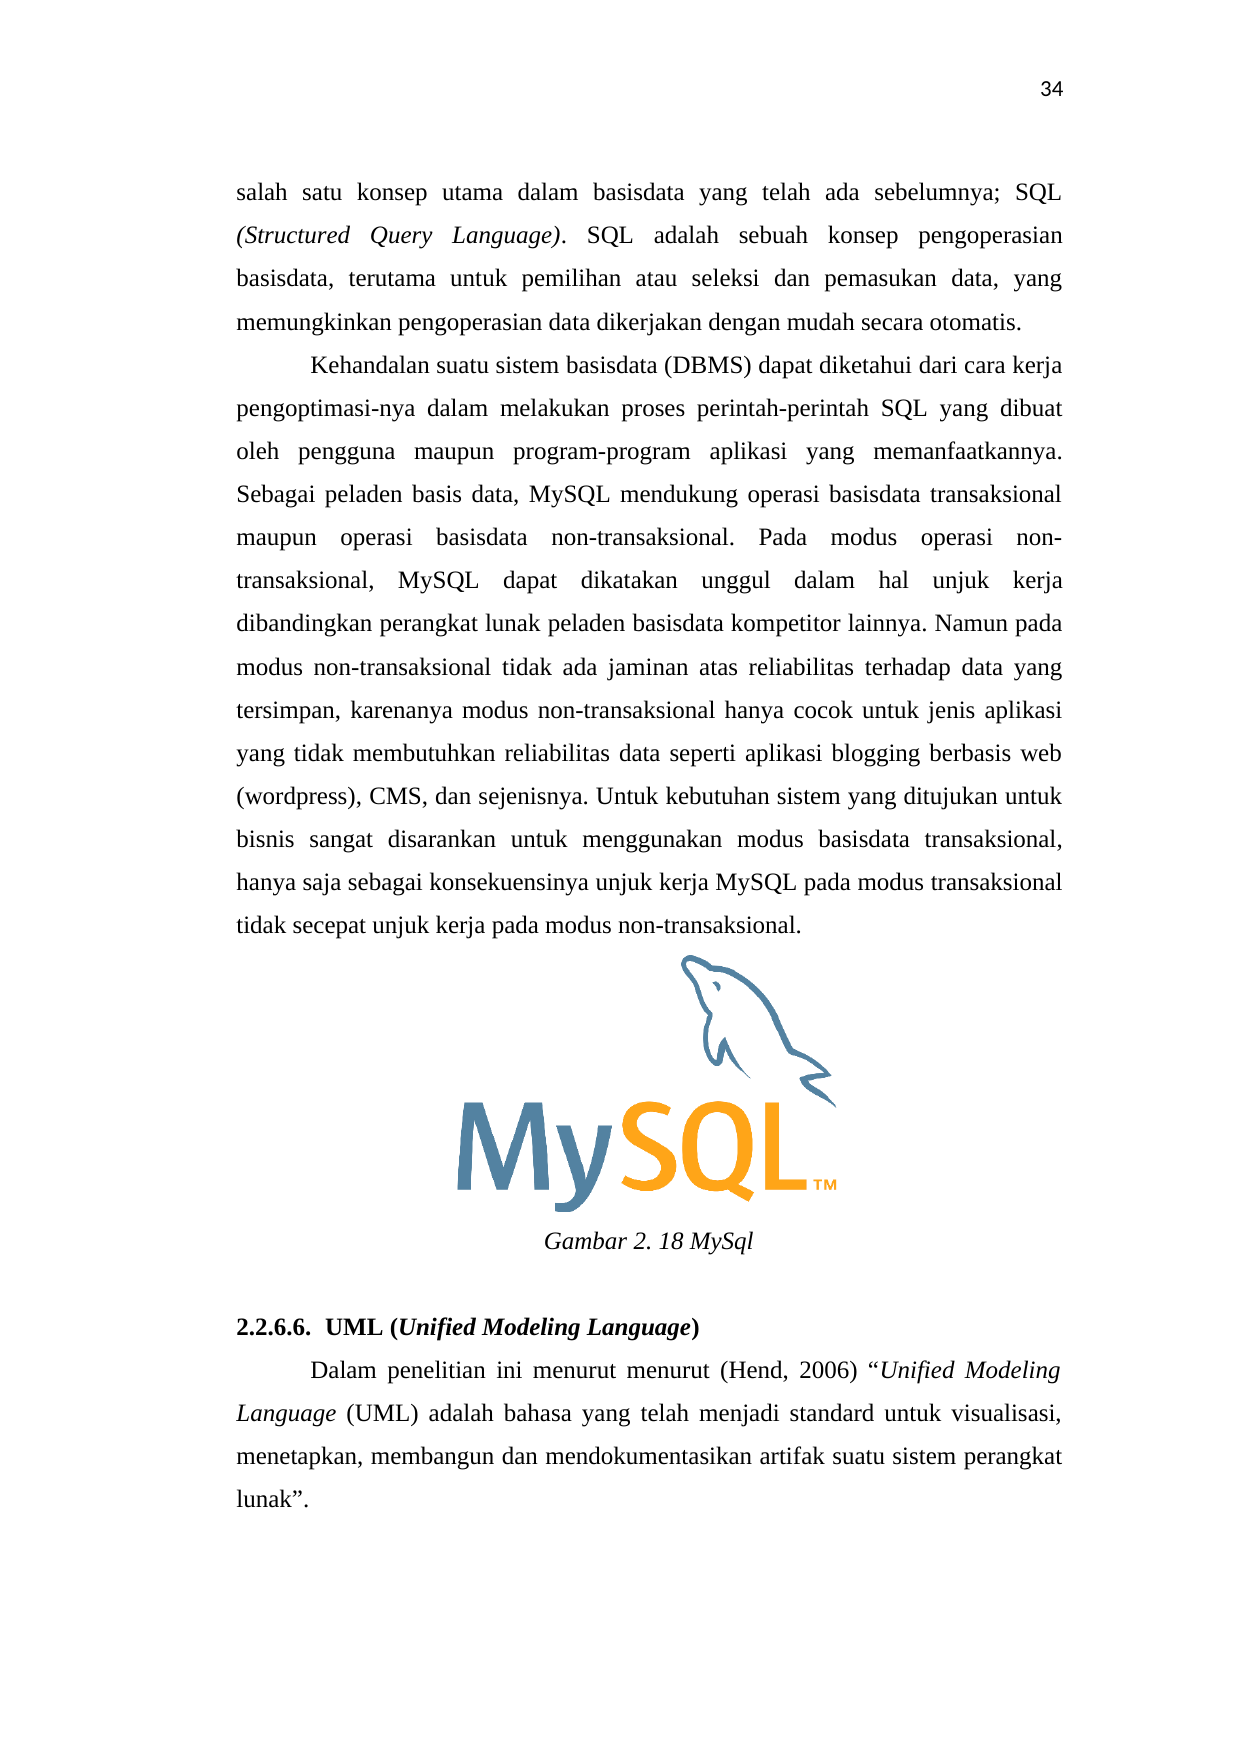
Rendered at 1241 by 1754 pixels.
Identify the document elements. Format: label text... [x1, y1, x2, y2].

picture [455, 953, 845, 1212]
list UML (Unified Modeling Language) [236, 1312, 1063, 1341]
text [236, 177, 1063, 335]
text Kehandalan suatu sistem basisdata (DBMS) dapat diketahui dari cara kerja pengoptimasi-nya dalam melakukan proses perintah-perintah SQL yang dibuat oleh pengguna maupun program-program aplikasi yang memanfaatkannya. Sebagai peladen basis data, MySQL mendukung operasi basisdata transaksional maupun operasi basisdata non-transaksional. Pada modus operasi non-transaksional, MySQL dapat dikatakan unggul dalam hal unjuk kerja dibandingkan perangkat lunak peladen basisdata kompetitor lainnya. Namun pada modus non-transaksional tidak ada jaminan atas reliabilitas terhadap data yang tersimpan, karenanya modus non-transaksional hanya cocok untuk jenis aplikasi yang tidak membutuhkan reliabilitas data seperti aplikasi blogging berbasis web (wordpress), CMS, dan sejenisnya. Untuk kebutuhan sistem yang ditujukan untuk bisnis sangat disarankan untuk menggunakan modus basisdata transaksional, hanya saja sebagai konsekuensinya unjuk kerja MySQL pada modus transaksional tidak secepat unjuk kerja pada modus non-transaksional. [236, 350, 1063, 939]
text Gambar 2. 18 MySql [236, 1226, 1063, 1254]
text Dalam penelitian ini menurut menurut (Hend, 2006) “Unified Modeling Language (UML) adalah bahasa yang telah menjadi standard untuk visualisasi, menetapkan, membangun dan mendokumentasikan artifak suatu sistem perangkat lunak”. [236, 1355, 1063, 1513]
